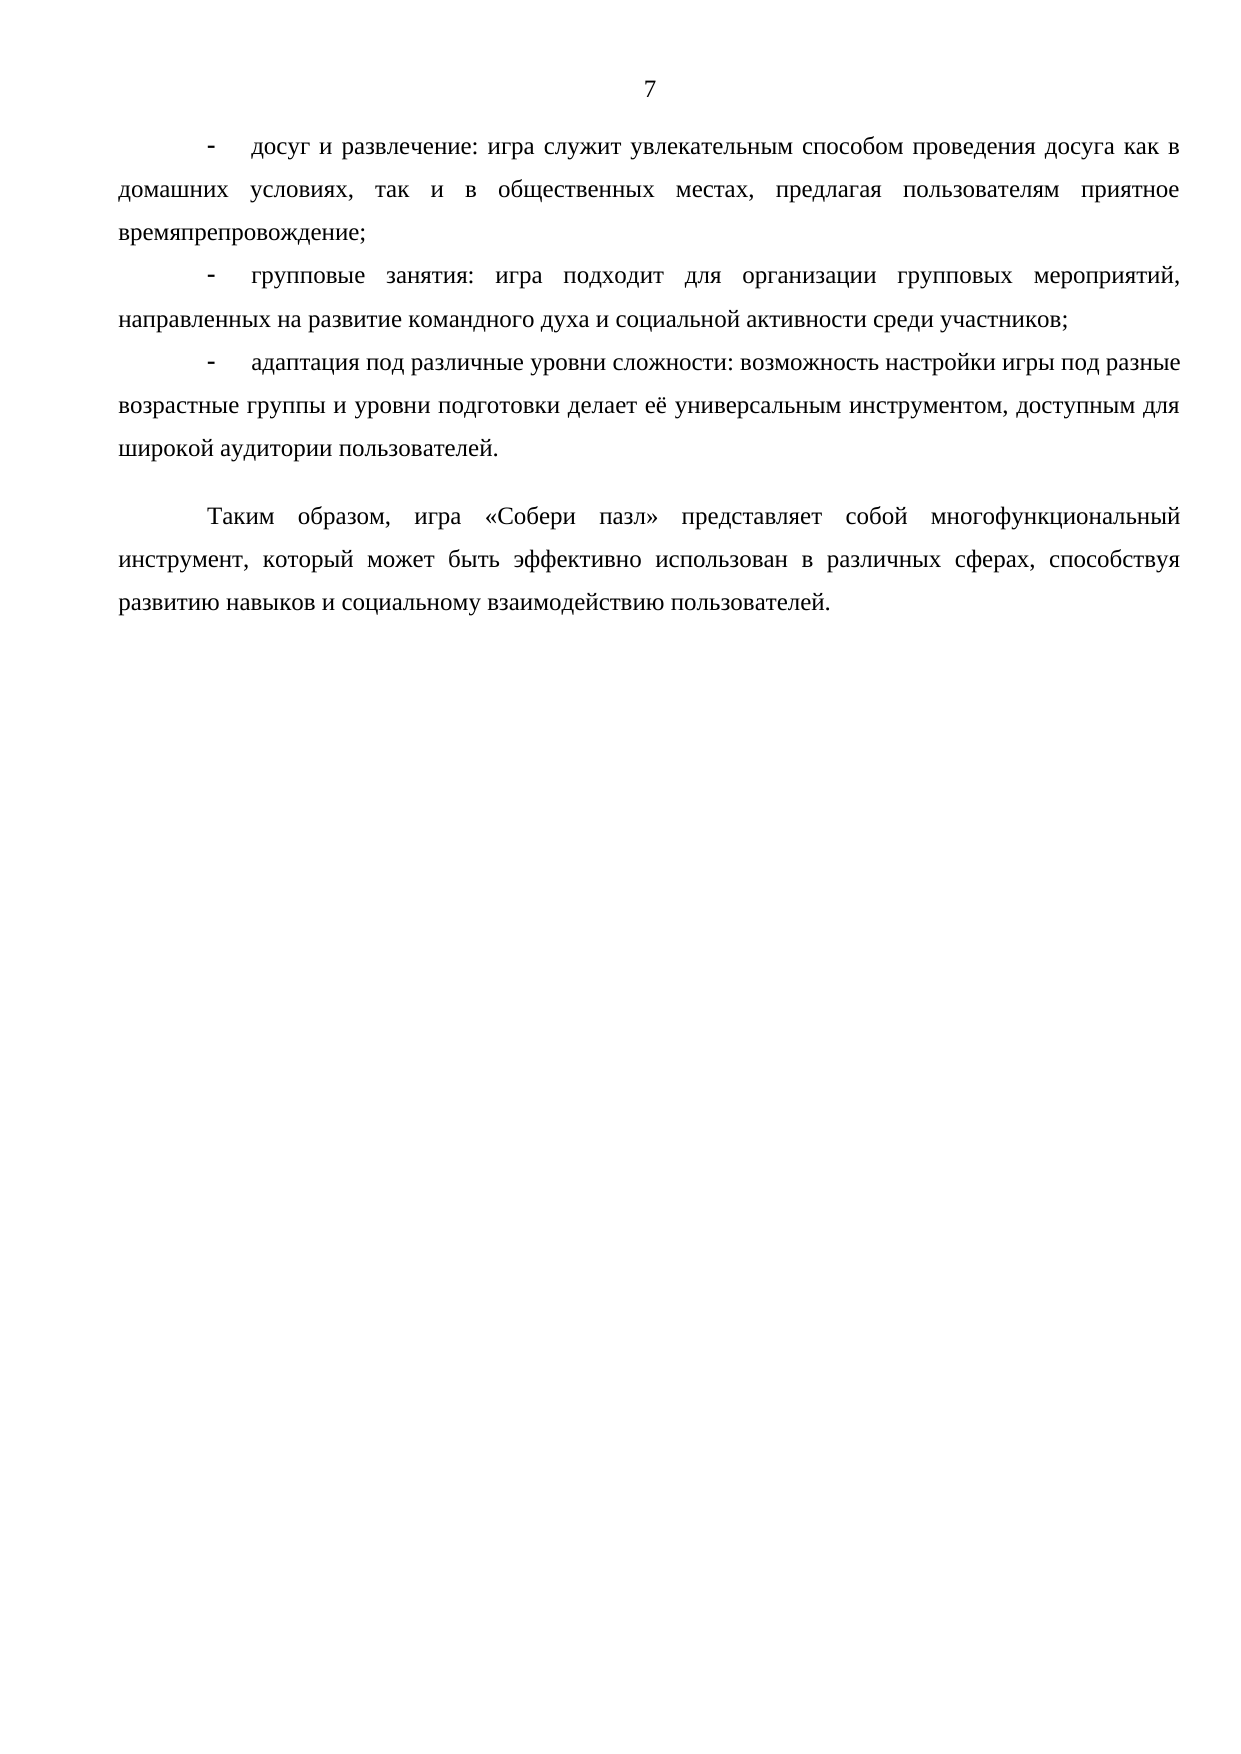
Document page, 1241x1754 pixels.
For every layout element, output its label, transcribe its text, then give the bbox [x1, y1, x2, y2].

list адаптация под различные уровни сложности: возможность настройки игры под разные возрастные группы и уровни подготовки делает её универсальным инструментом, доступным для широкой аудитории пользователей. [118, 347, 1181, 462]
list досуг и развлечение: игра служит увлекательным способом проведения досуга как в домашних условиях, так и в общественных местах, предлагая пользователям приятное времяпрепровождение; [118, 131, 1181, 246]
text Таким образом, игра «Собери пазл» представляет собой многофункциональный инструмент, который может быть эффективно использован в различных сферах, способствуя развитию навыков и социальному взаимодействию пользователей. [118, 501, 1181, 616]
list групповые занятия: игра подходит для организации групповых мероприятий, направленных на развитие командного духа и социальной активности среди участников; [118, 261, 1181, 332]
